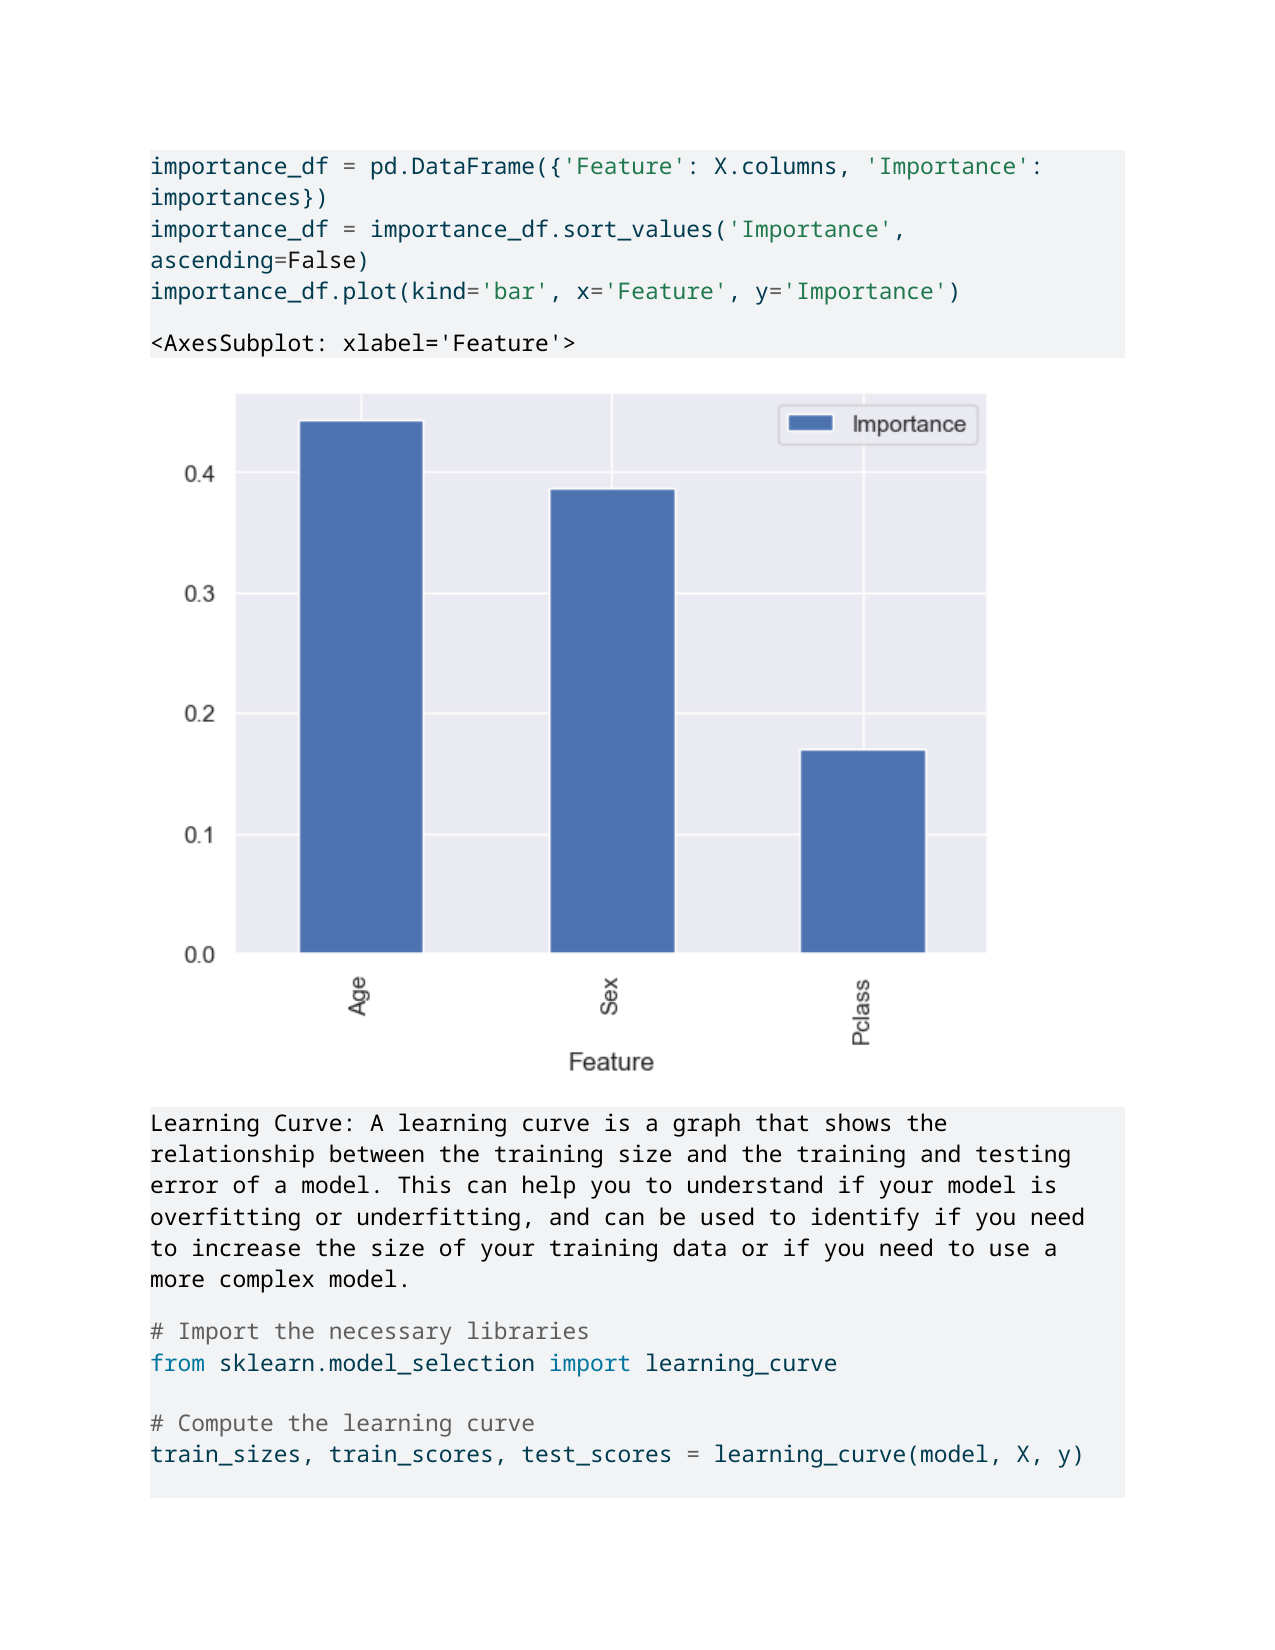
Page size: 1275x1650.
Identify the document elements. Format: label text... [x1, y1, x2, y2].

text Learning Curve: A learning curve is a graph that shows the relationship between the training size and the training and testing error of a model. This can help you to understand if your model is overfitting or underfitting, and can be used to identify if you need to increase the size of your training data or if you need to use a more complex model. [150, 1107, 1125, 1294]
picture [168, 379, 1003, 1089]
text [150, 1315, 1125, 1498]
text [150, 150, 1125, 306]
text <AxesSubplot: xlabel='Feature'> [150, 327, 1125, 358]
